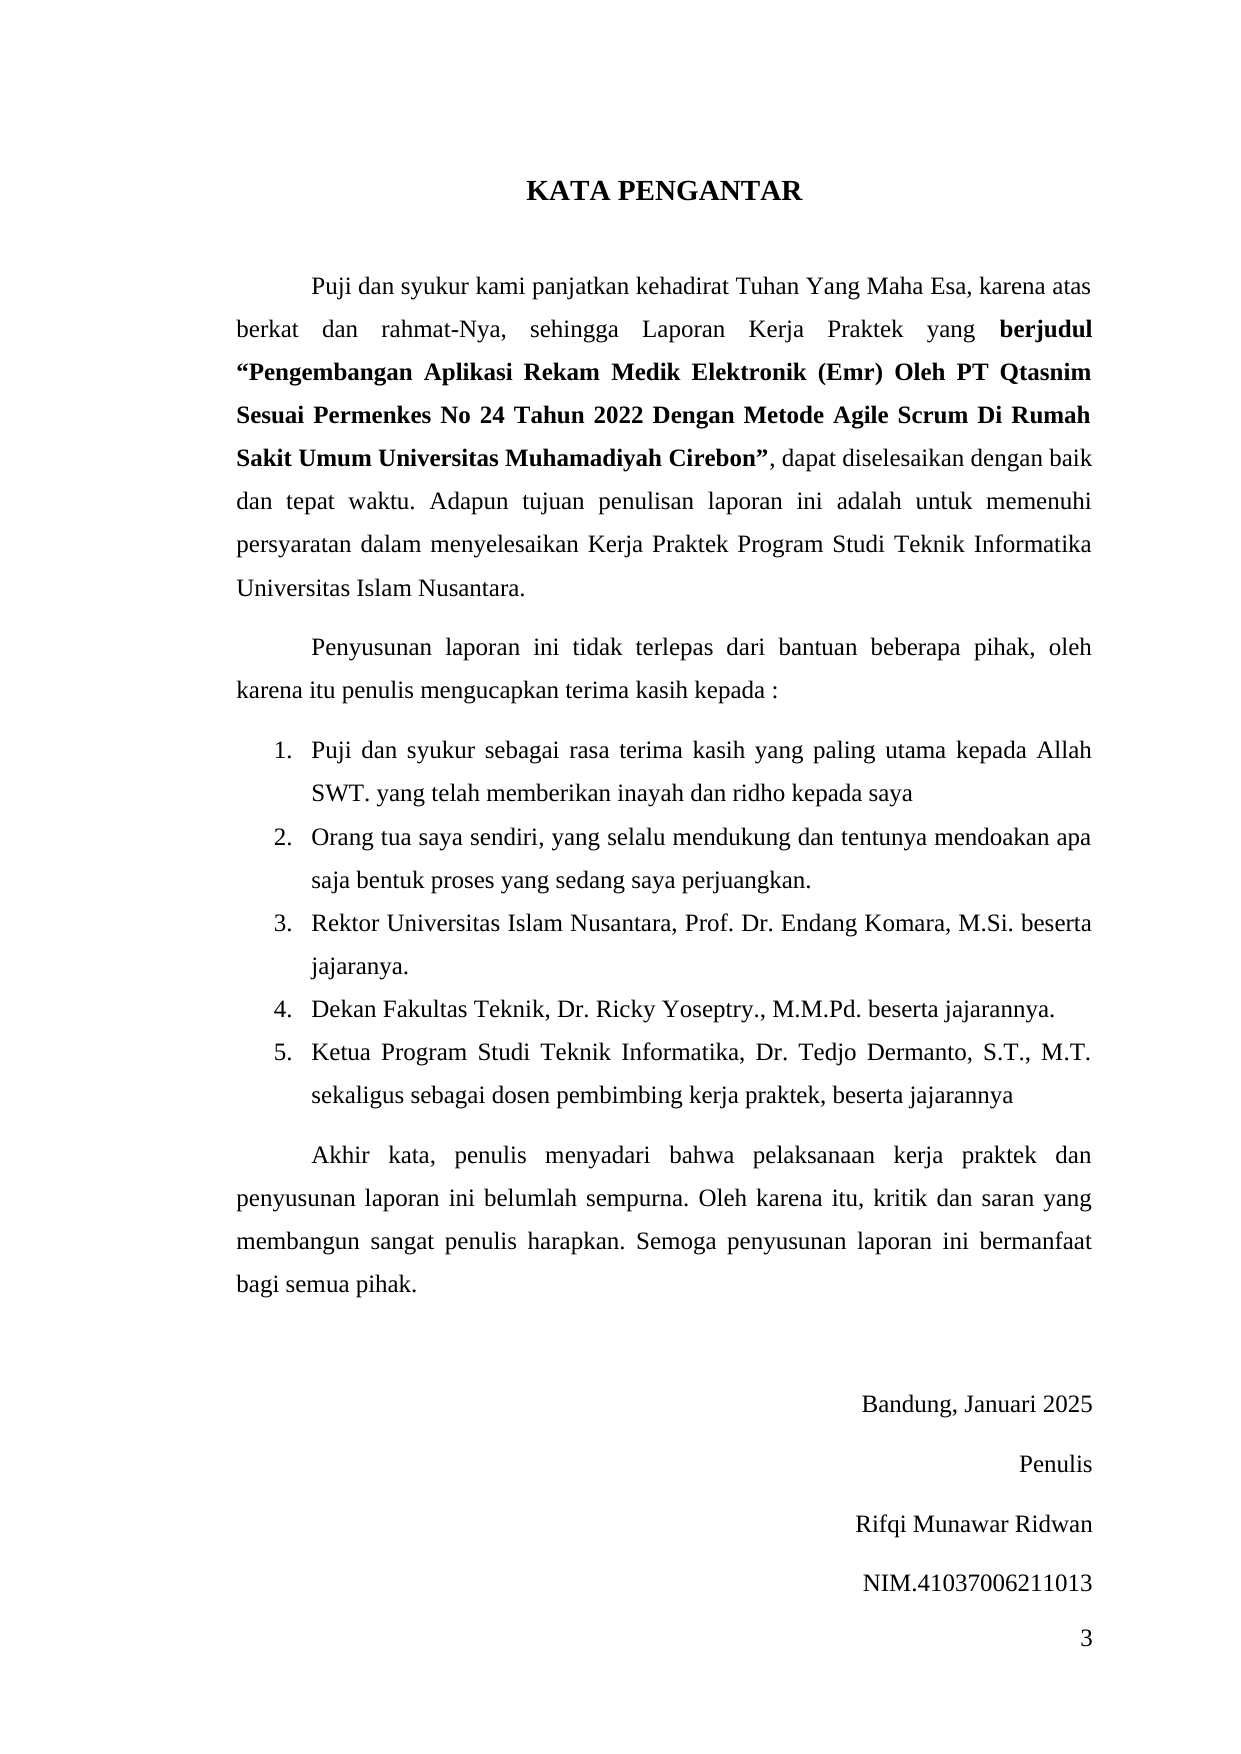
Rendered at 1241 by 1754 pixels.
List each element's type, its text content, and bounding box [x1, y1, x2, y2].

list Dekan Fakultas Teknik, Dr. Ricky Yoseptry., M.M.Pd.‬‬‬‬‬‬‬‬‬‬‬‬‬‬‬‬‬‬‬‬‬‬‬‬‬‬‬‬‬‬‬‬‬‬‬‬‬‬‬‬‬‬‬‬‬‬‬‬‬‬‬‬‬‬‬‬‬‬‬ beserta jajarannya. [274, 994, 1092, 1023]
text Rifqi Munawar Ridwan [236, 1509, 1092, 1537]
list Orang tua saya sendiri, yang selalu mendukung dan tentunya mendoakan apa saja bentuk proses yang sedang saya perjuangkan. [274, 822, 1092, 893]
text Bandung, Januari 2025 [236, 1389, 1092, 1418]
text Penulis [236, 1449, 1092, 1478]
text Akhir kata, penulis menyadari bahwa pelaksanaan kerja praktek dan penyusunan laporan ini belumlah sempurna. Oleh karena itu, kritik dan saran yang membangun sangat penulis harapkan. Semoga penyusunan laporan ini bermanfaat bagi semua pihak. [236, 1140, 1092, 1298]
list Ketua Program Studi Teknik Informatika, Dr. Tedjo Dermanto, S.T., M.T. sekaligus sebagai dosen pembimbing kerja praktek, beserta jajarannya [274, 1037, 1092, 1109]
subtitle KATA PENGANTAR [236, 173, 1092, 206]
list Rektor Universitas Islam Nusantara, Prof. Dr. Endang Komara, M.Si. beserta jajaranya. [274, 908, 1092, 980]
list Puji dan syukur sebagai rasa terima kasih yang paling utama kepada Allah SWT. yang telah memberikan inayah dan ridho kepada saya [274, 735, 1092, 807]
text Penyusunan laporan ini tidak terlepas dari bantuan beberapa pihak, oleh karena itu penulis mengucapkan terima kasih kepada : [236, 632, 1092, 704]
text Puji dan syukur kami panjatkan kehadirat Tuhan Yang Maha Esa, karena atas berkat dan rahmat-Nya, sehingga Laporan Kerja Praktek yang berjudul “Pengembangan Aplikasi Rekam Medik Elektronik (Emr) Oleh PT Qtasnim Sesuai Permenkes No 24 Tahun 2022 Dengan Metode Agile Scrum Di Rumah Sakit Umum Universitas Muhamadiyah Cirebon”, dapat diselesaikan dengan baik dan tepat waktu. Adapun tujuan penulisan laporan ini adalah untuk memenuhi persyaratan dalam menyelesaikan Kerja Praktek Program Studi Teknik Informatika Universitas Islam Nusantara. [236, 271, 1092, 601]
text NIM.41037006211013 [236, 1568, 1092, 1597]
